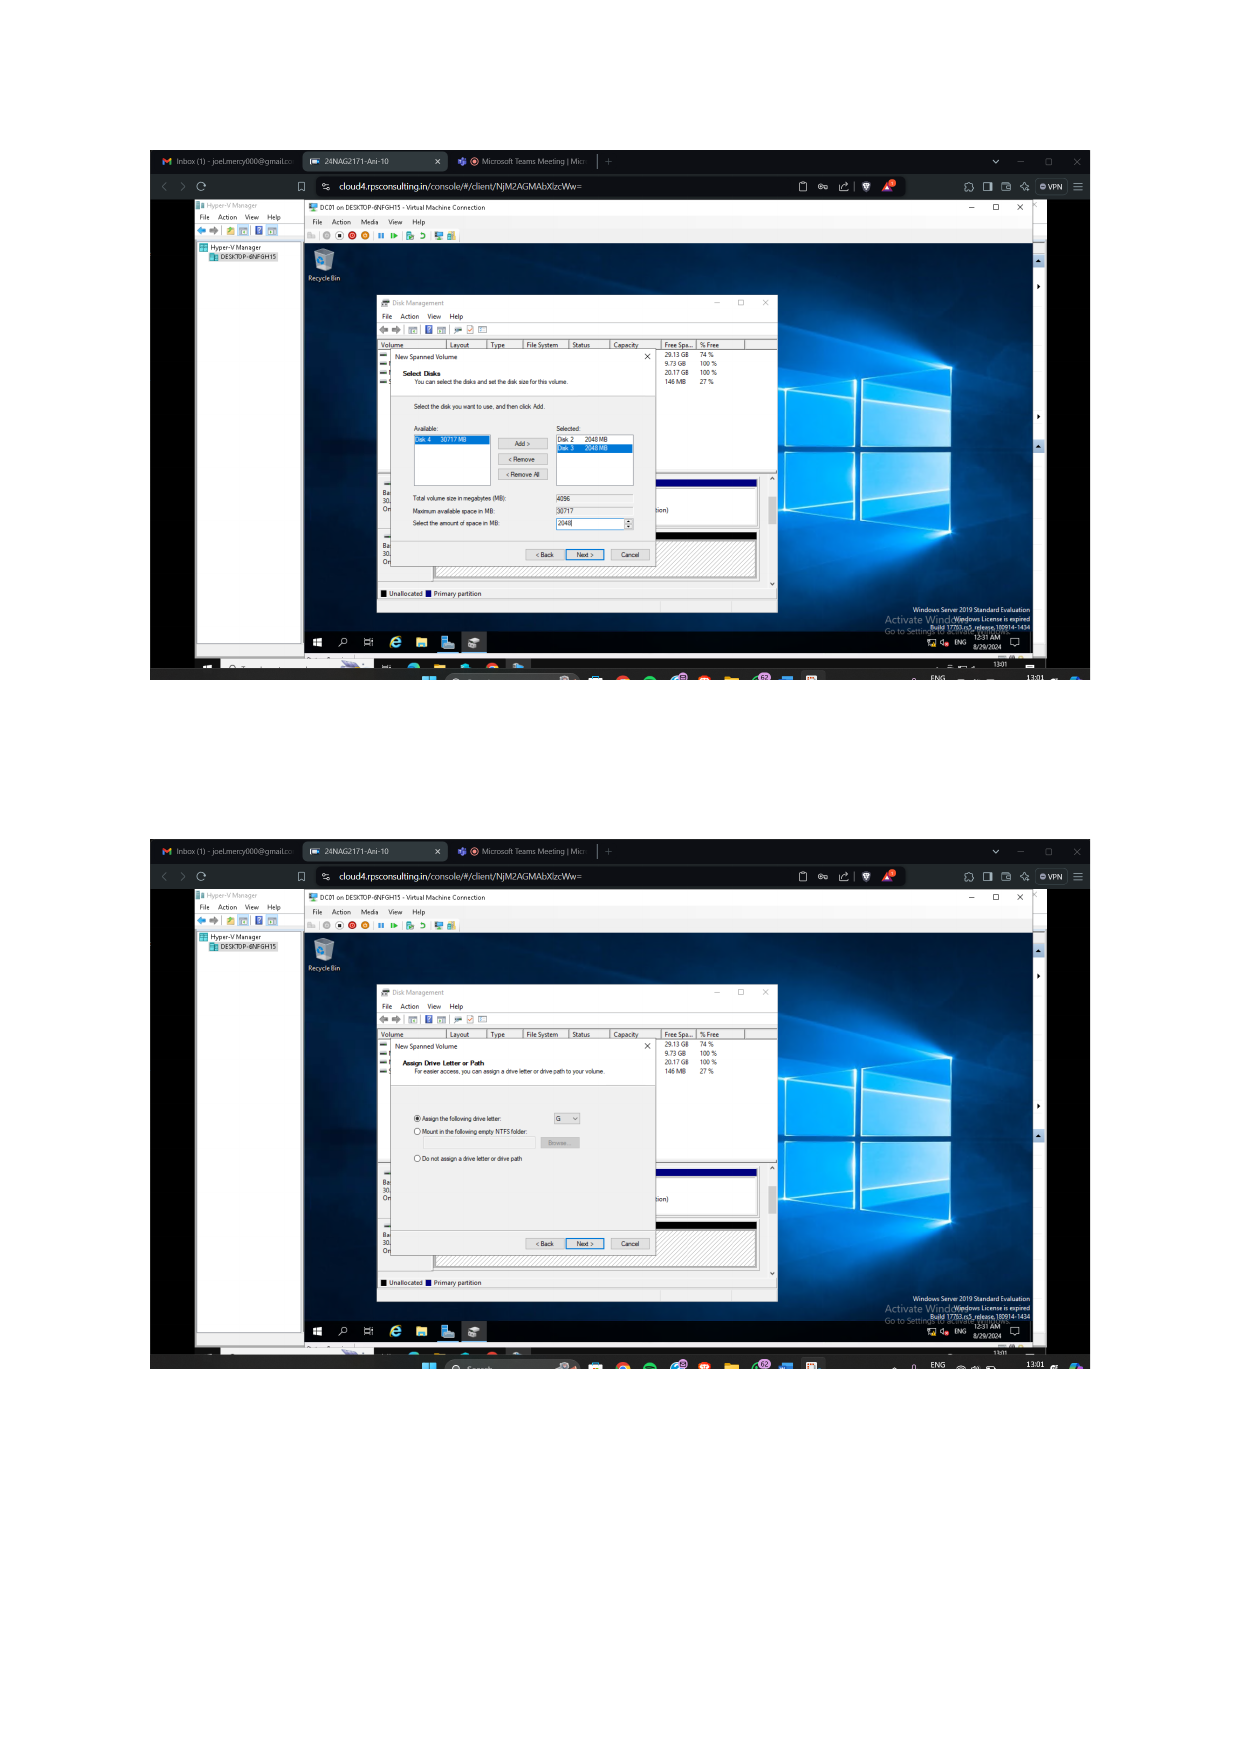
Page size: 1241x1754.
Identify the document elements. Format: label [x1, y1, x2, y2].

picture [150, 150, 1091, 680]
picture [150, 839, 1091, 1369]
